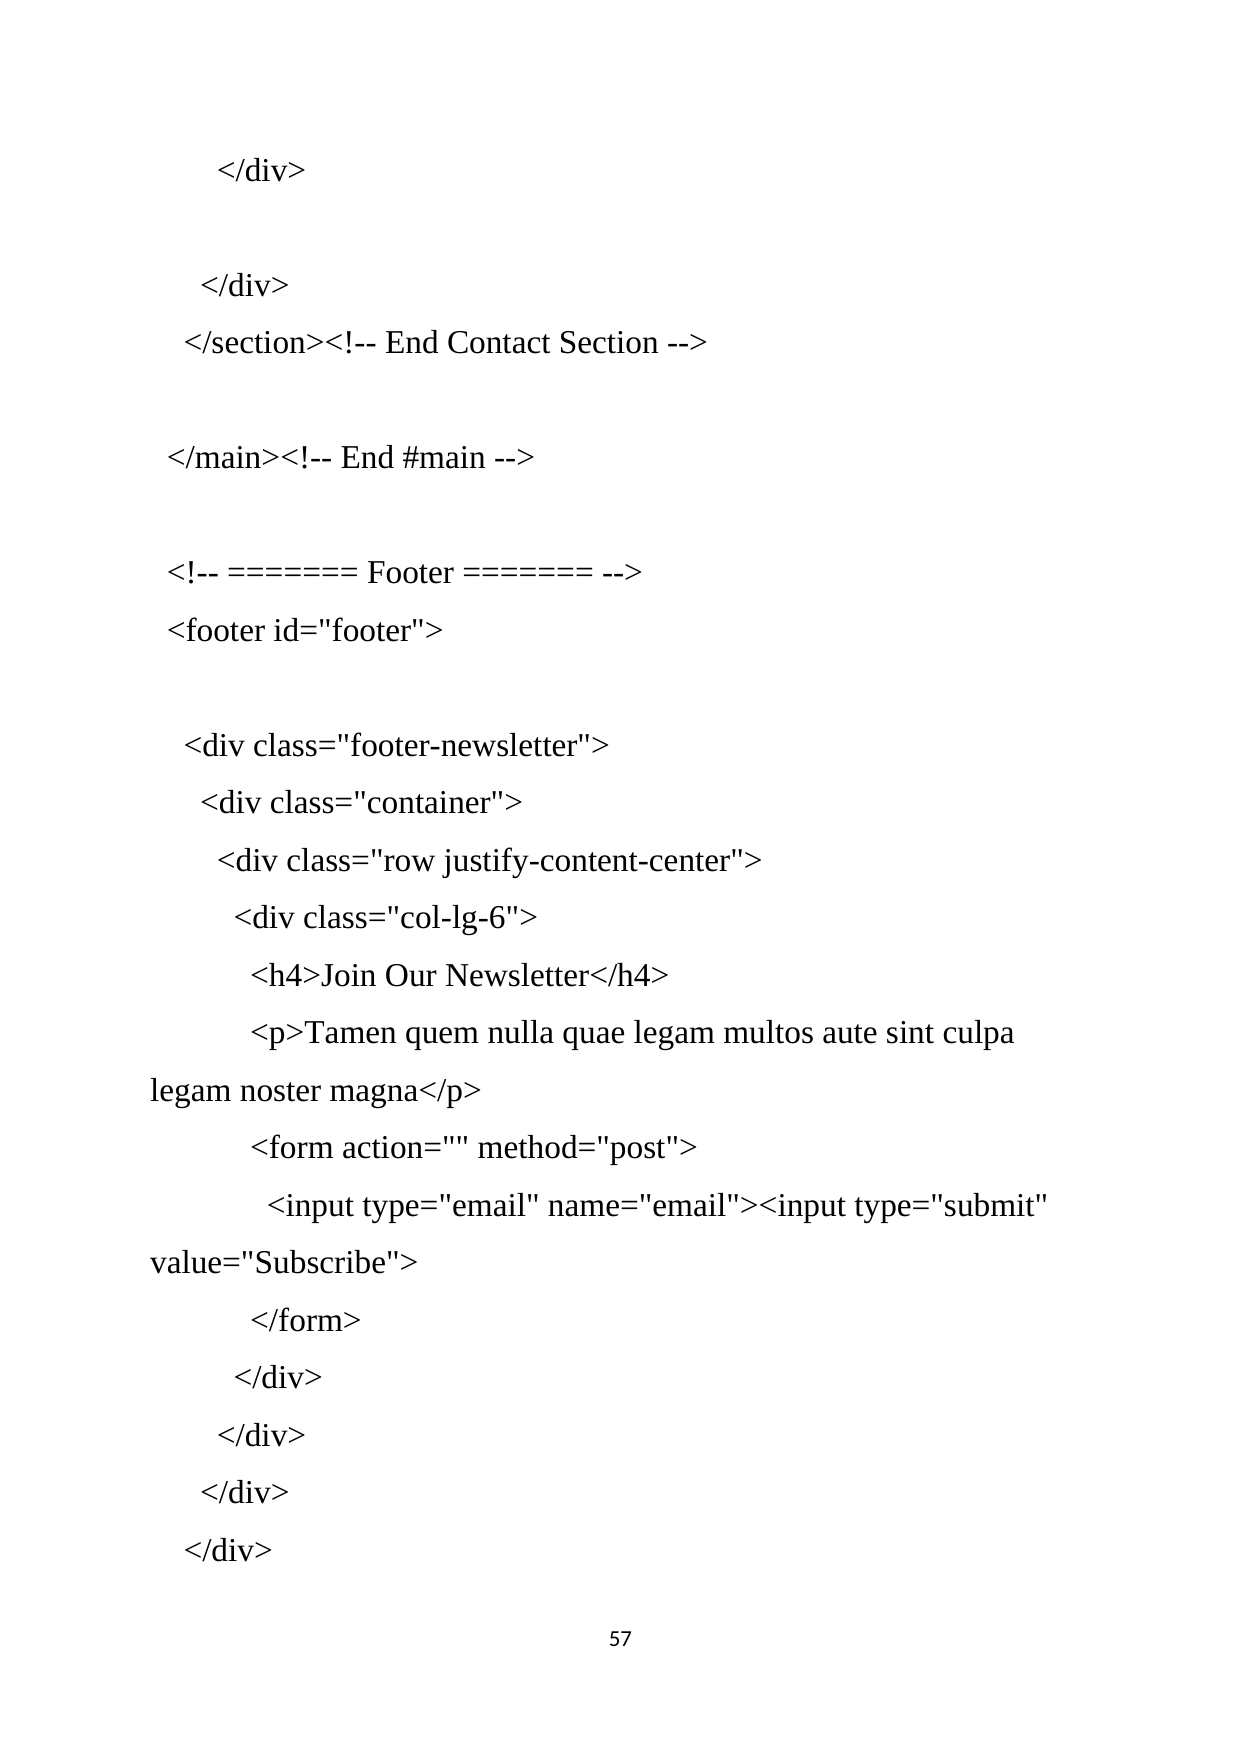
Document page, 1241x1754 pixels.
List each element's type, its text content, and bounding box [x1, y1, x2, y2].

text <h4>Join Our Newsletter</h4> [150, 955, 1090, 993]
text <form action="" method="post"> [150, 1127, 1090, 1166]
text <footer id="footer"> [150, 610, 1090, 648]
text <p>Tamen quem nulla quae legam multos aute sint culpa legam noster magna</p> [150, 1012, 1090, 1108]
text </div> [150, 1415, 1090, 1453]
text <div class="row justify-content-center"> [150, 840, 1090, 878]
text </main><!-- End #main --> [150, 437, 1090, 476]
text </div> [150, 1357, 1090, 1396]
text </div> [150, 1530, 1090, 1568]
text <!-- ======= Footer ======= --> [150, 552, 1090, 591]
text <div class="footer-newsletter"> [150, 725, 1090, 763]
text </div> [150, 150, 1090, 188]
text </section><!-- End Contact Section --> [150, 322, 1090, 361]
text </div> [150, 265, 1090, 303]
text </div> [150, 1472, 1090, 1511]
text <div class="container"> [150, 782, 1090, 821]
text <input type="email" name="email"><input type="submit" value="Subscribe"> [150, 1185, 1090, 1281]
text <div class="col-lg-6"> [150, 897, 1090, 936]
text </form> [150, 1300, 1090, 1338]
